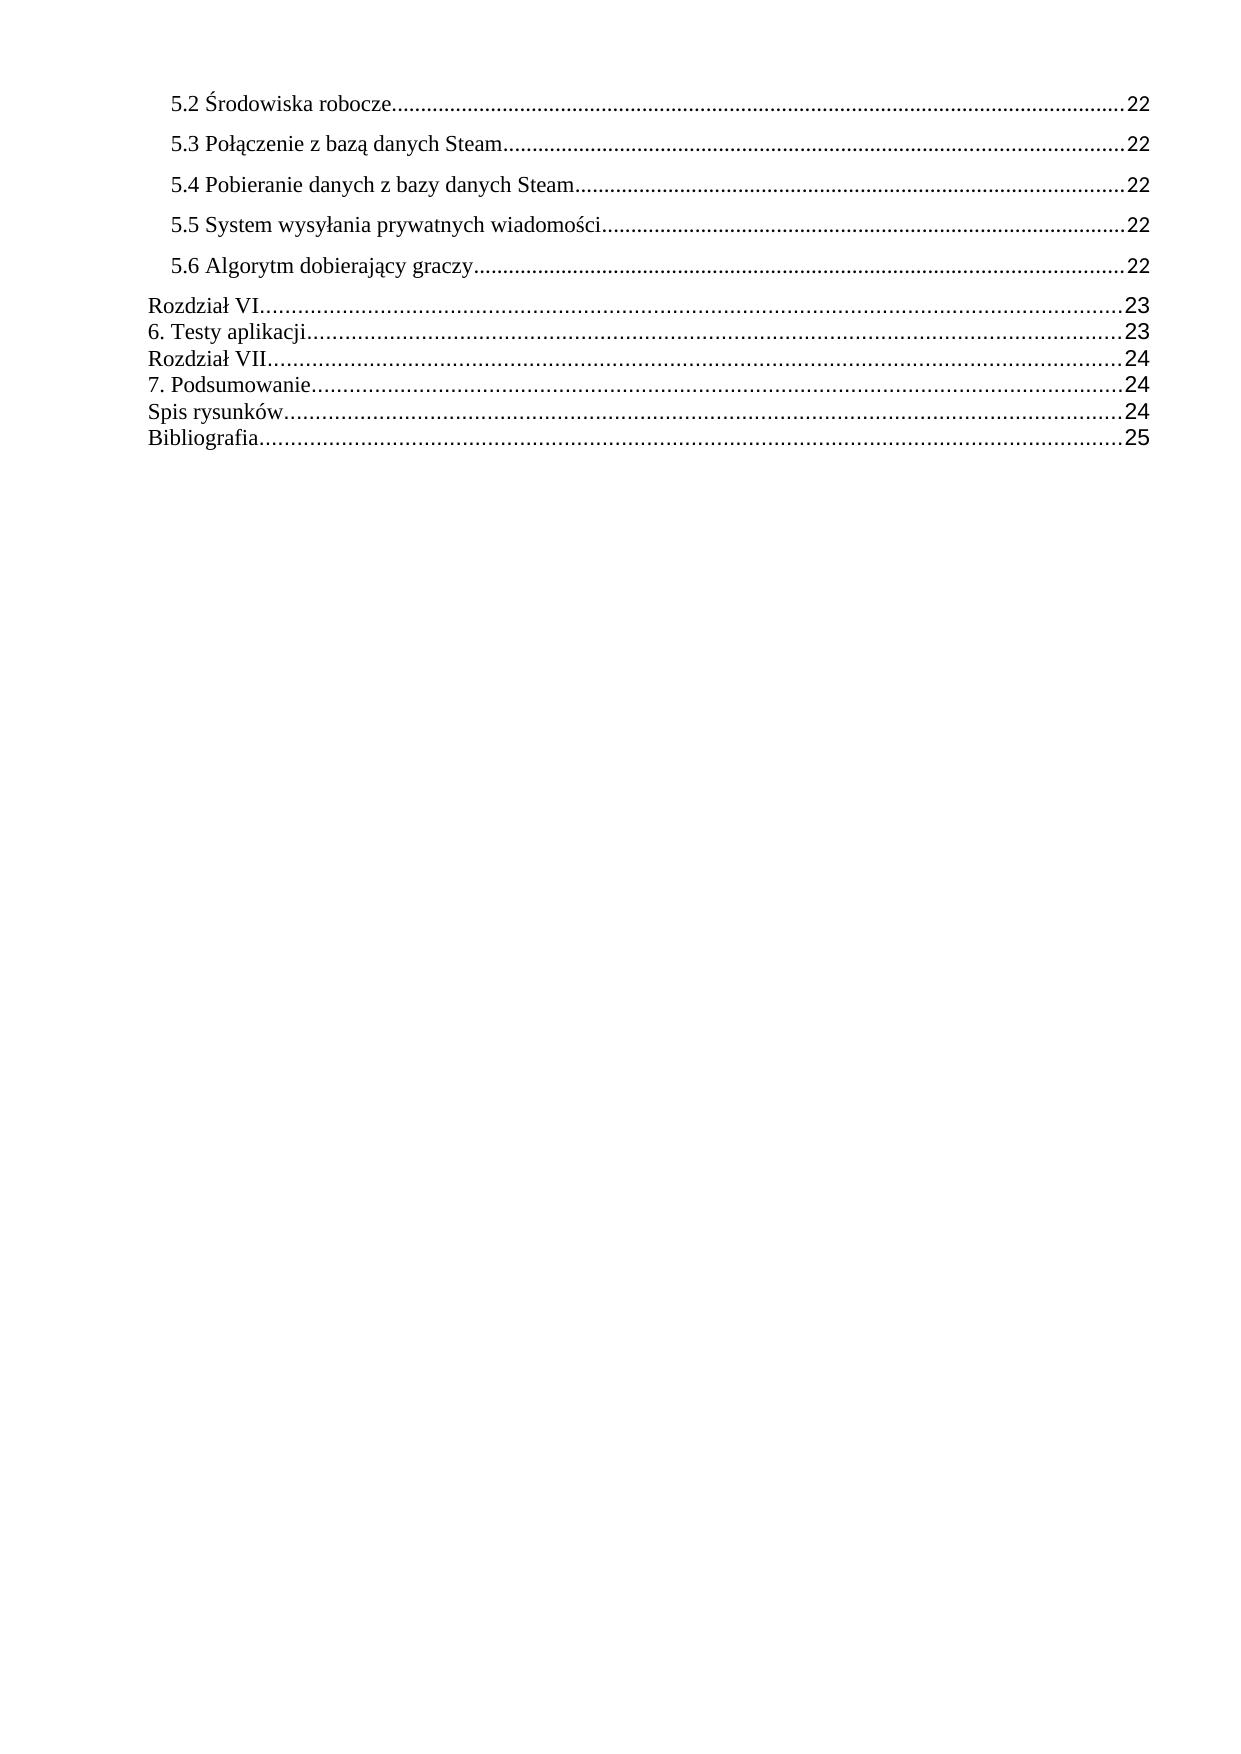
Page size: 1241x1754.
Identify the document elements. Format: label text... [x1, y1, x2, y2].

text 6. Testy aplikacji 23 [148, 318, 1152, 345]
text 5.5 System wysyłania prywatnych wiadomości 22 [171, 211, 1152, 238]
text 5.6 Algorytm dobierający graczy 22 [171, 251, 1152, 279]
text 5.3 Połączenie z bazą danych Steam 22 [171, 129, 1152, 157]
text 7. Podsumowanie 24 [148, 371, 1152, 398]
text 5.2 Środowiska robocze 22 [171, 89, 1152, 117]
text Rozdział VI 23 [148, 292, 1152, 318]
text Bibliografia 25 [148, 424, 1152, 451]
text Spis rysunków 24 [148, 398, 1152, 424]
text Rozdział VII 24 [148, 345, 1152, 371]
text 5.4 Pobieranie danych z bazy danych Steam 22 [171, 170, 1152, 198]
